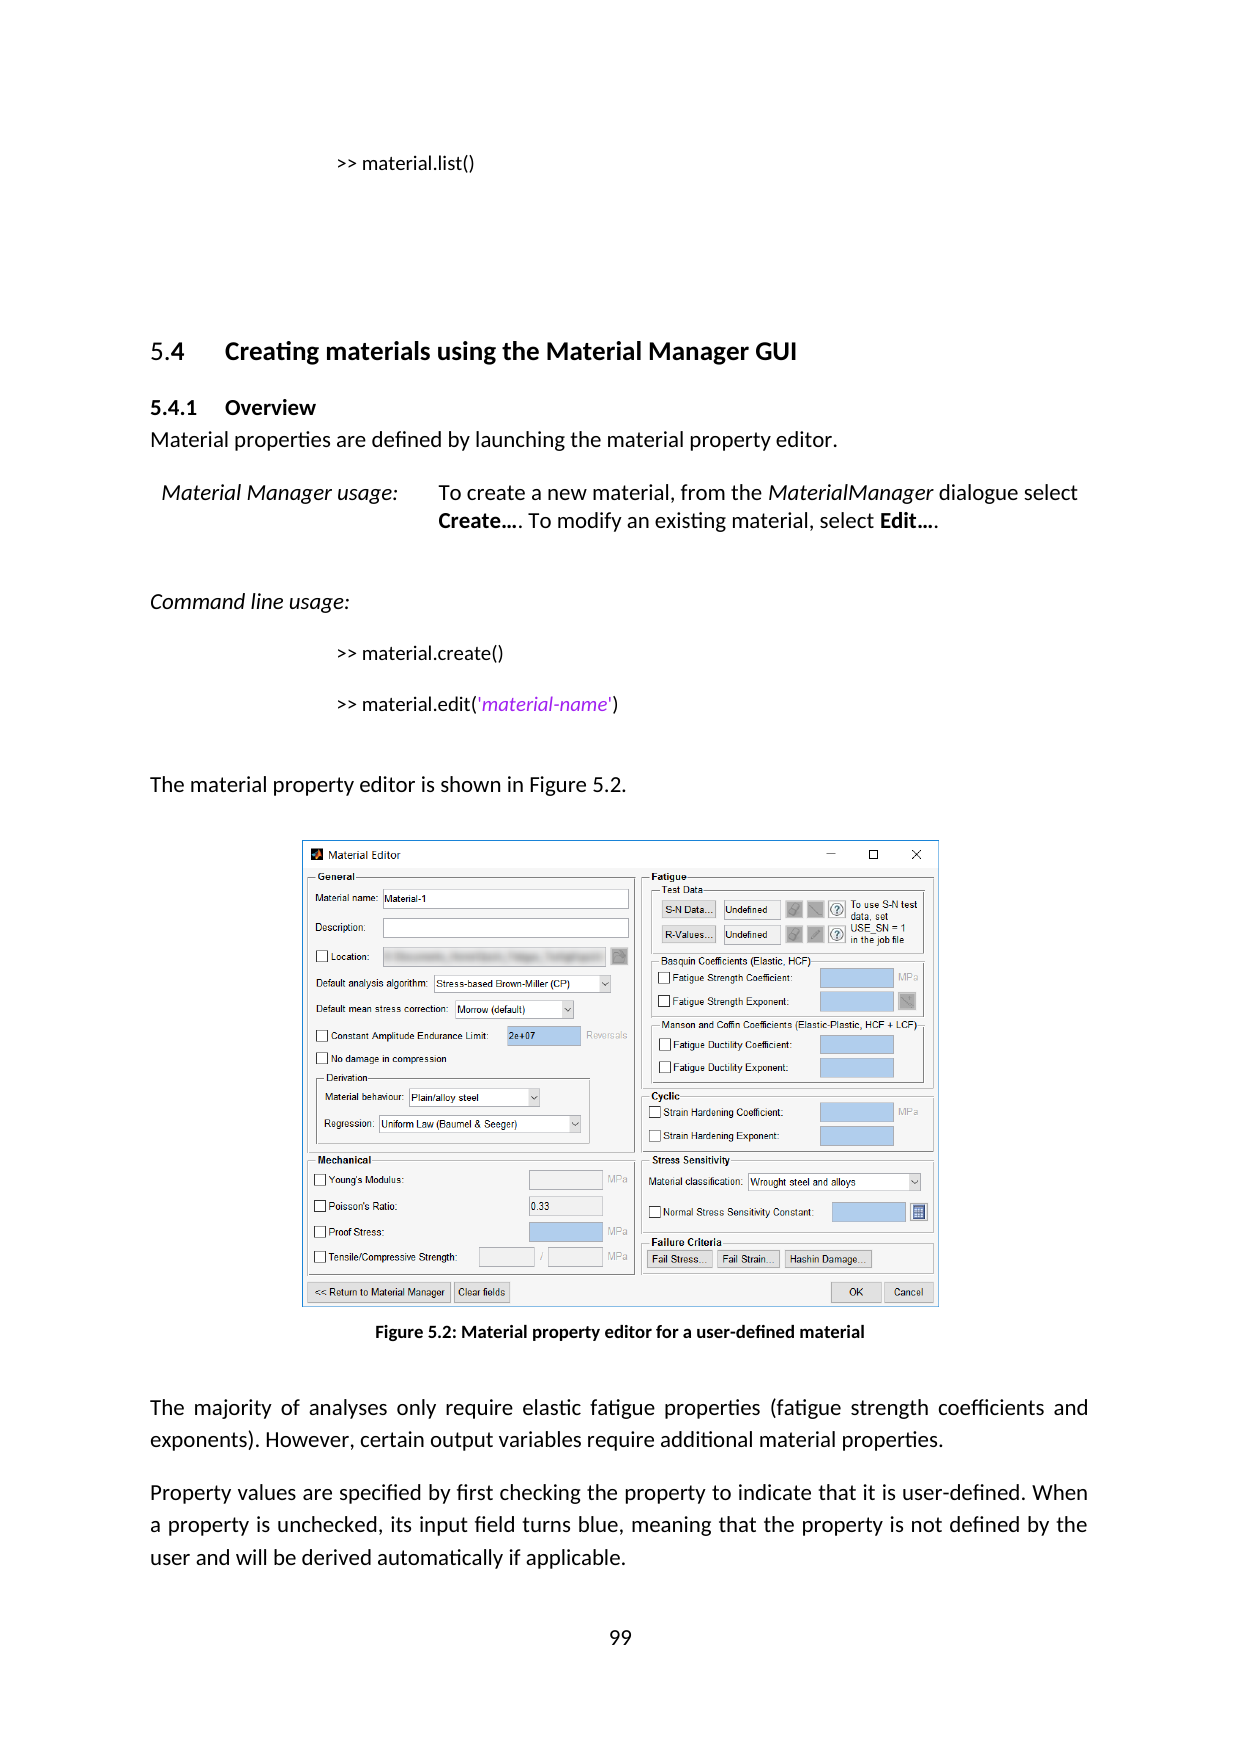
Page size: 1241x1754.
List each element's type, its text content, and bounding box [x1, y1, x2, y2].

text Command line usage: [150, 587, 1090, 616]
text Property values are specified by first checking the property to indicate that it is user-defined. When a property is unchecked, its input field turns blue, meaning that the property is not defined by the user and will be derived automatically if applicable. [150, 1478, 1090, 1571]
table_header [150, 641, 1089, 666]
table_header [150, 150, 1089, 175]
picture [302, 840, 939, 1307]
subtitle 5.4 Creating materials using the Material Manager GUI [150, 334, 1090, 367]
subtitle 5.4.1 Overview [150, 393, 1090, 421]
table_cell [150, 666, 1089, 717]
text The material property editor is shown in Figure 5.2. [150, 770, 1090, 798]
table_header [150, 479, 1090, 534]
text Material properties are defined by launching the material property editor. [150, 425, 1090, 453]
